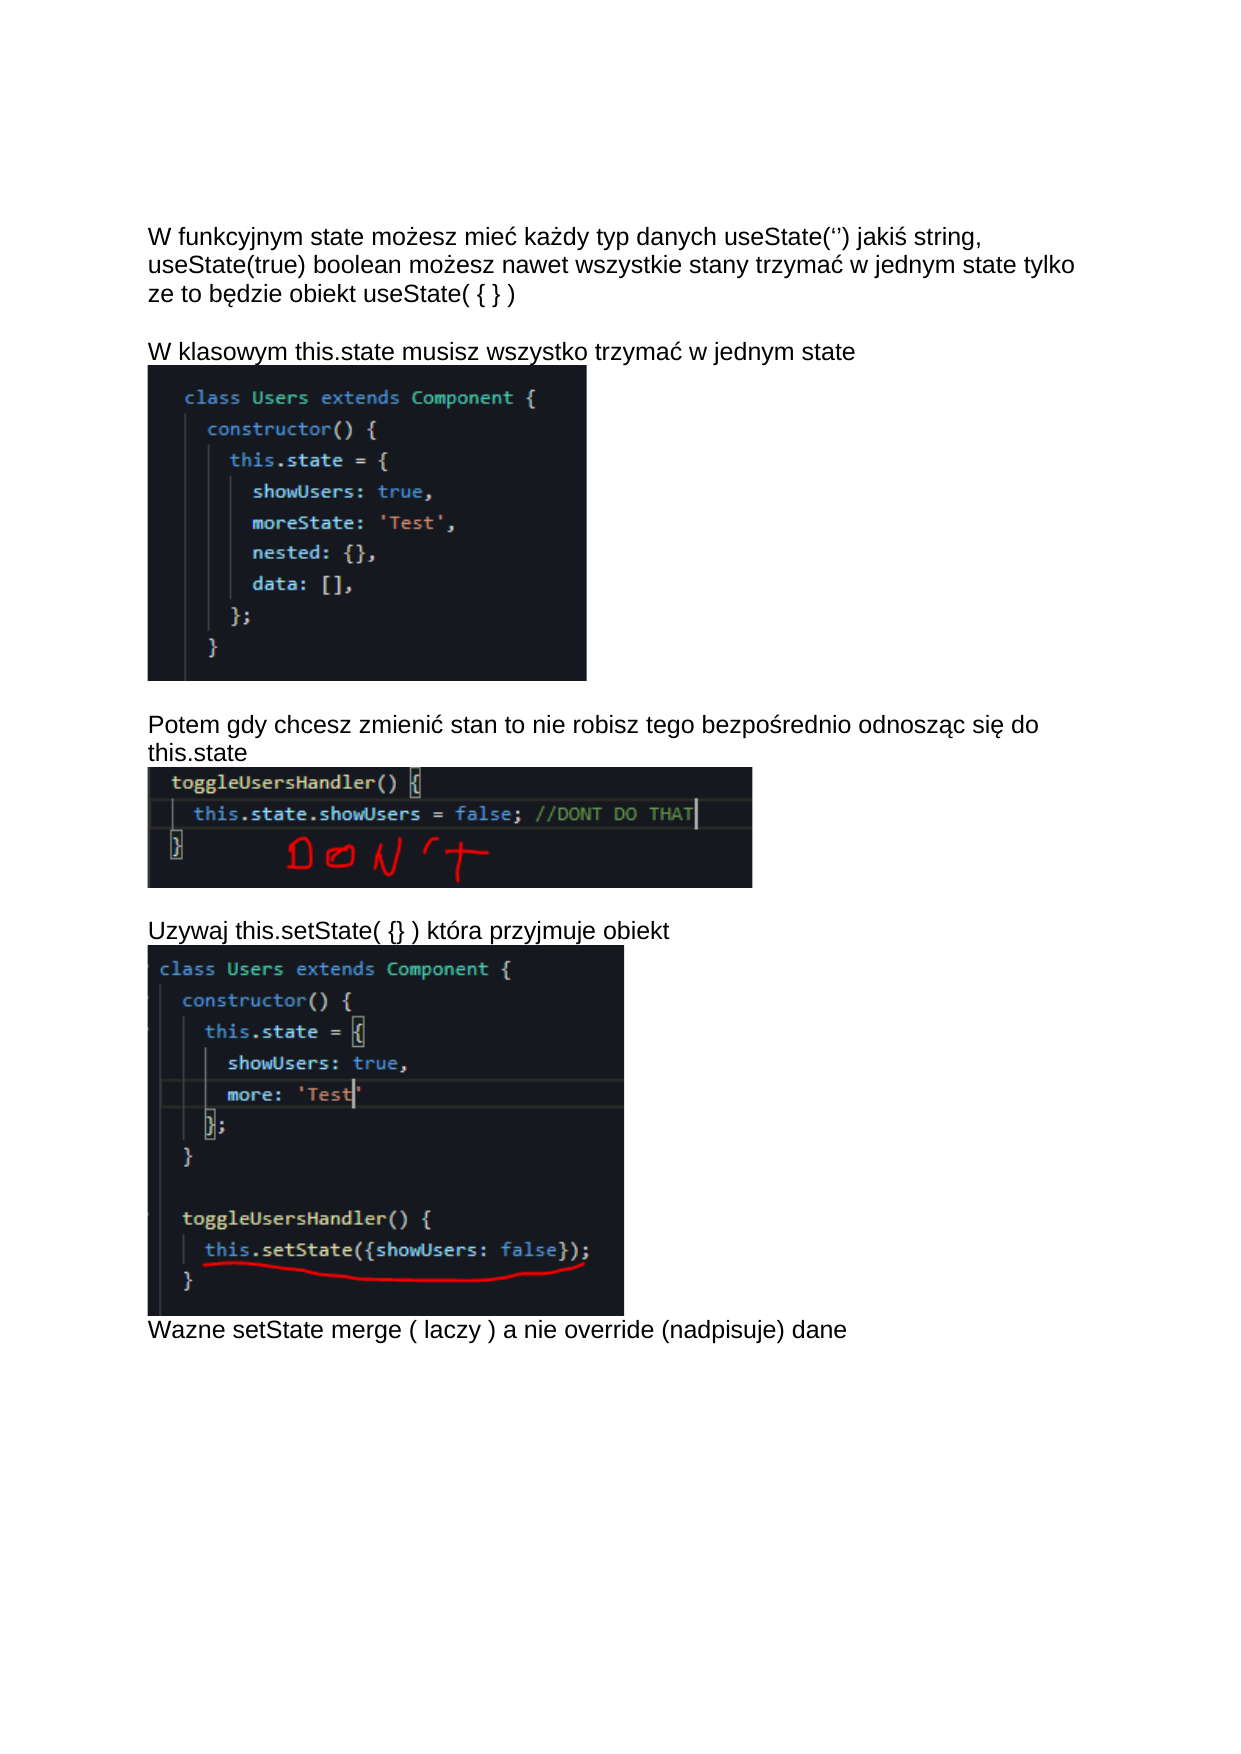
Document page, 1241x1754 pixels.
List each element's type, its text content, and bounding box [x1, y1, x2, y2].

picture [147, 945, 625, 1316]
text W klasowym this.state musisz wszystko trzymać w jednym state [148, 337, 1093, 365]
picture [147, 767, 753, 888]
picture [147, 365, 587, 681]
text W funkcyjnym state możesz mieć każdy typ danych useState(‘’) jakiś string, [148, 222, 1093, 250]
text useState(true) boolean możesz nawet wszystkie stany trzymać w jednym state tylko ze to będzie obiekt useState( { } ) [148, 250, 1093, 308]
text Potem gdy chcesz zmienić stan to nie robisz tego bezpośrednio odnosząc się do this.state [148, 710, 1093, 767]
text Wazne setState merge ( laczy ) a nie override (nadpisuje) dane [148, 1315, 1093, 1344]
text Uzywaj this.setState( {} ) która przyjmuje obiekt [148, 916, 1093, 945]
